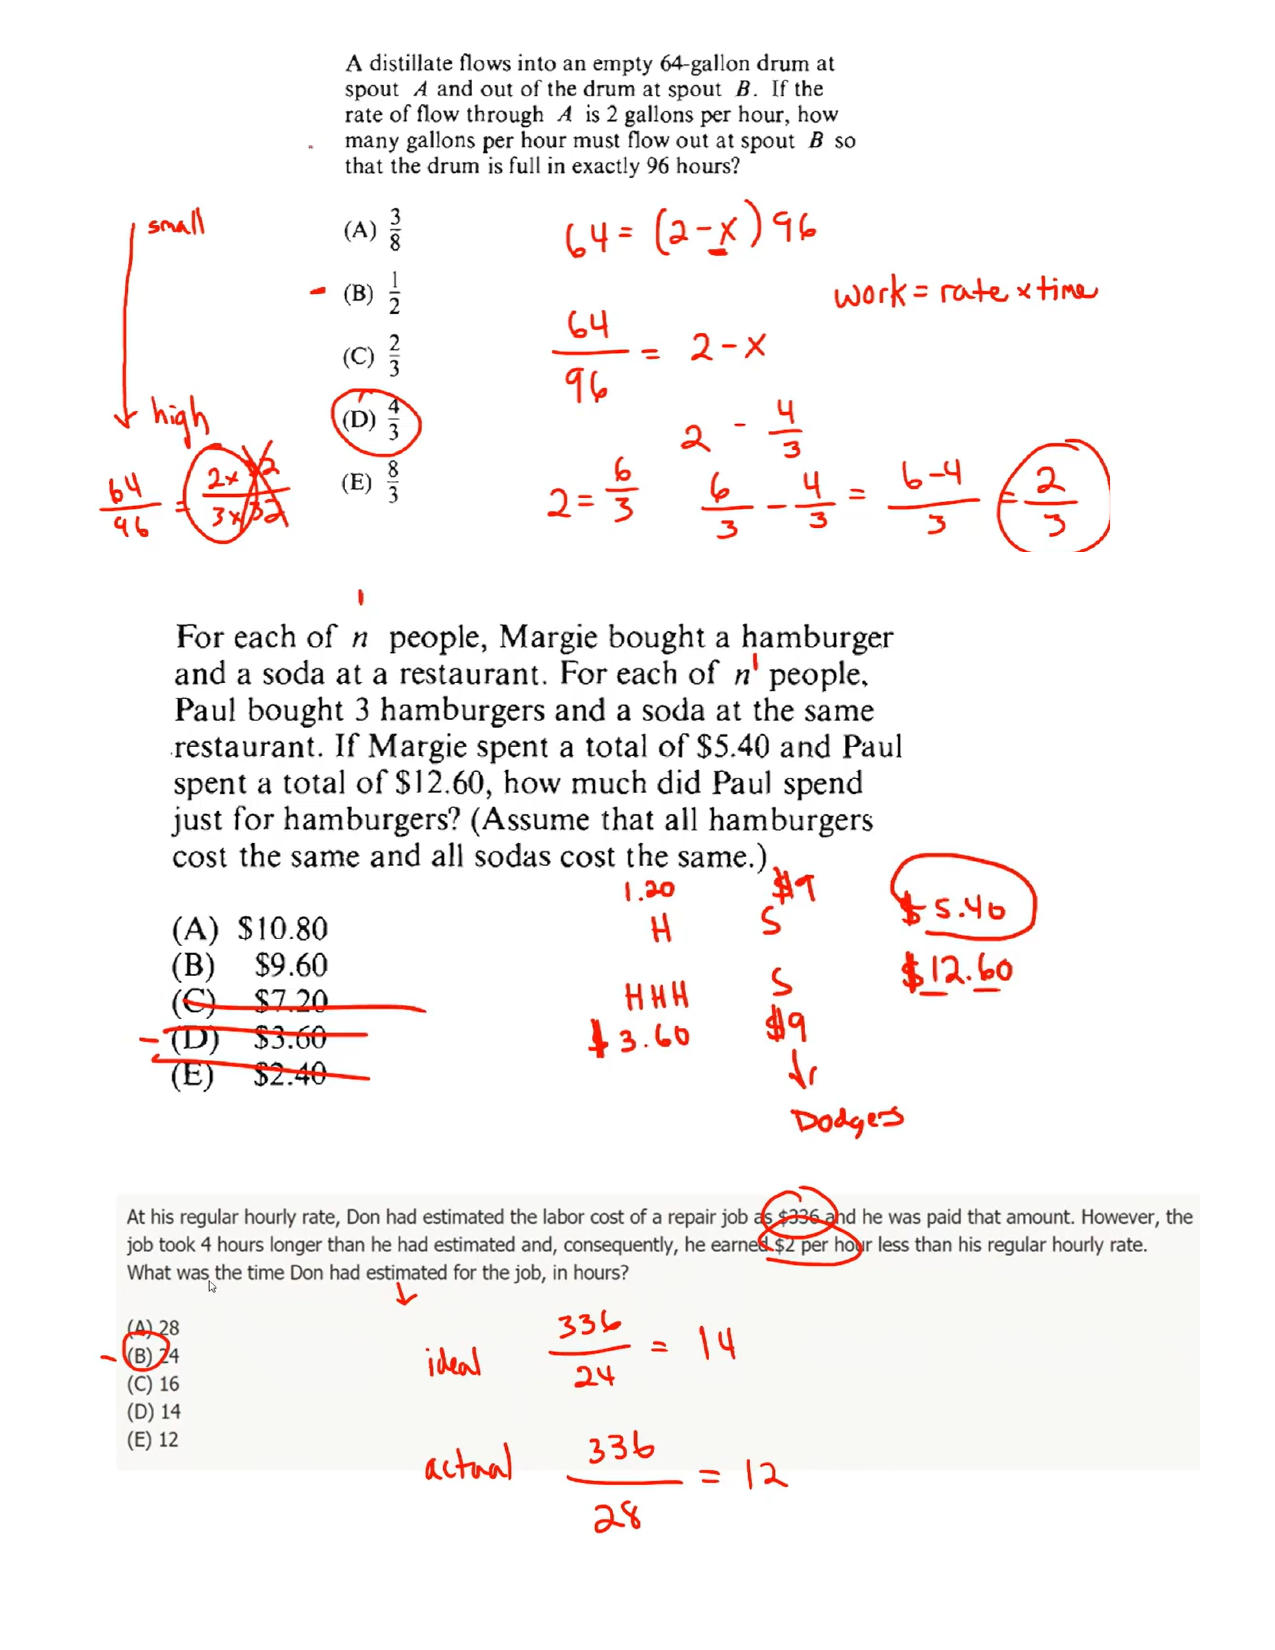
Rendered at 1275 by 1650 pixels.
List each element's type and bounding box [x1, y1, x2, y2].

picture [75, 570, 1058, 1147]
picture [75, 15, 1110, 552]
picture [75, 1166, 1200, 1539]
